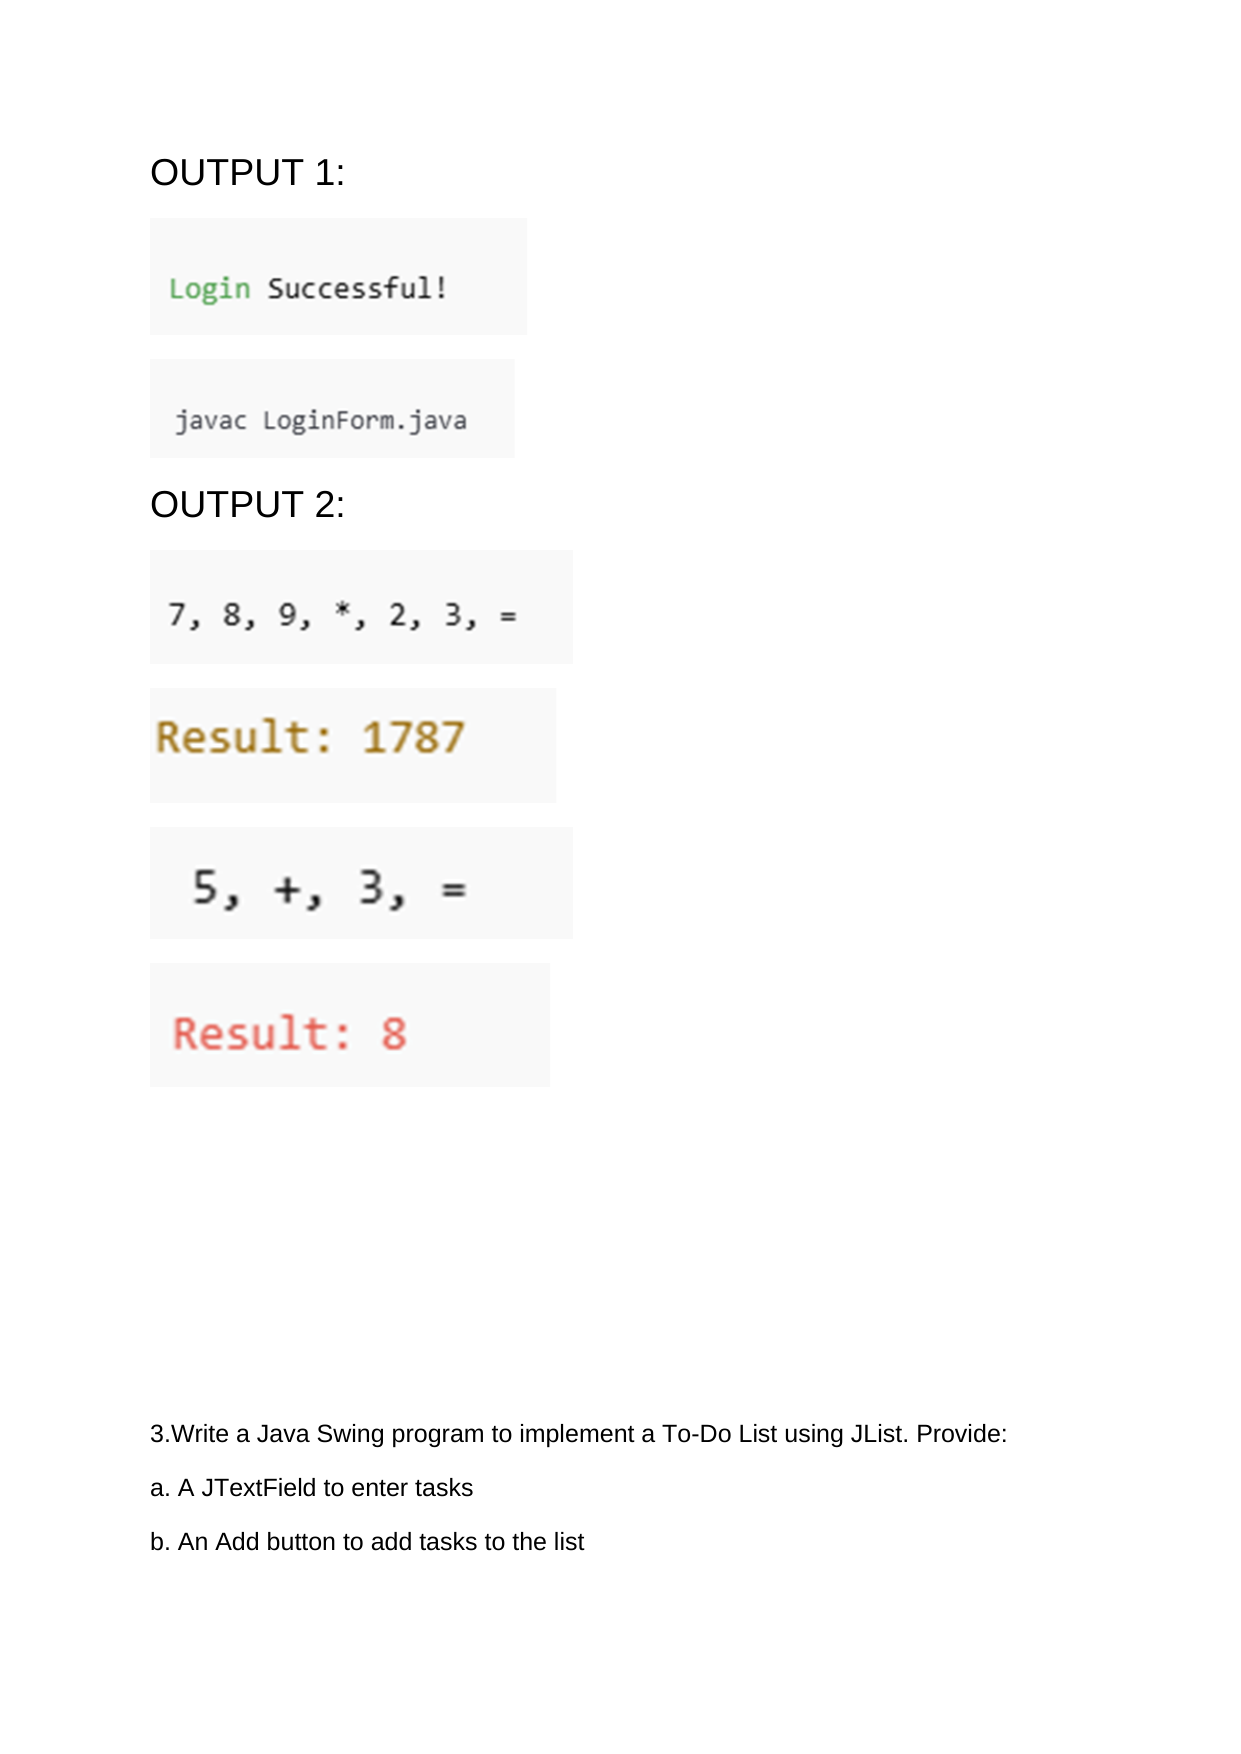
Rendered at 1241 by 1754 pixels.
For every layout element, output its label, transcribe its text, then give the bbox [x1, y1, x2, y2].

text a. A JTextField to enter tasks [150, 1473, 1090, 1502]
picture [150, 359, 515, 458]
text 3.Write a Java Swing program to implement a To-Do List using JList. Provide: [150, 1419, 1090, 1448]
picture [150, 218, 528, 335]
text b. An Add button to add tasks to the list [150, 1527, 1090, 1556]
text OUTPUT 1: [150, 150, 1090, 193]
picture [150, 827, 573, 939]
picture [150, 688, 557, 803]
text OUTPUT 2: [150, 483, 1090, 526]
picture [150, 550, 573, 664]
picture [150, 963, 550, 1087]
